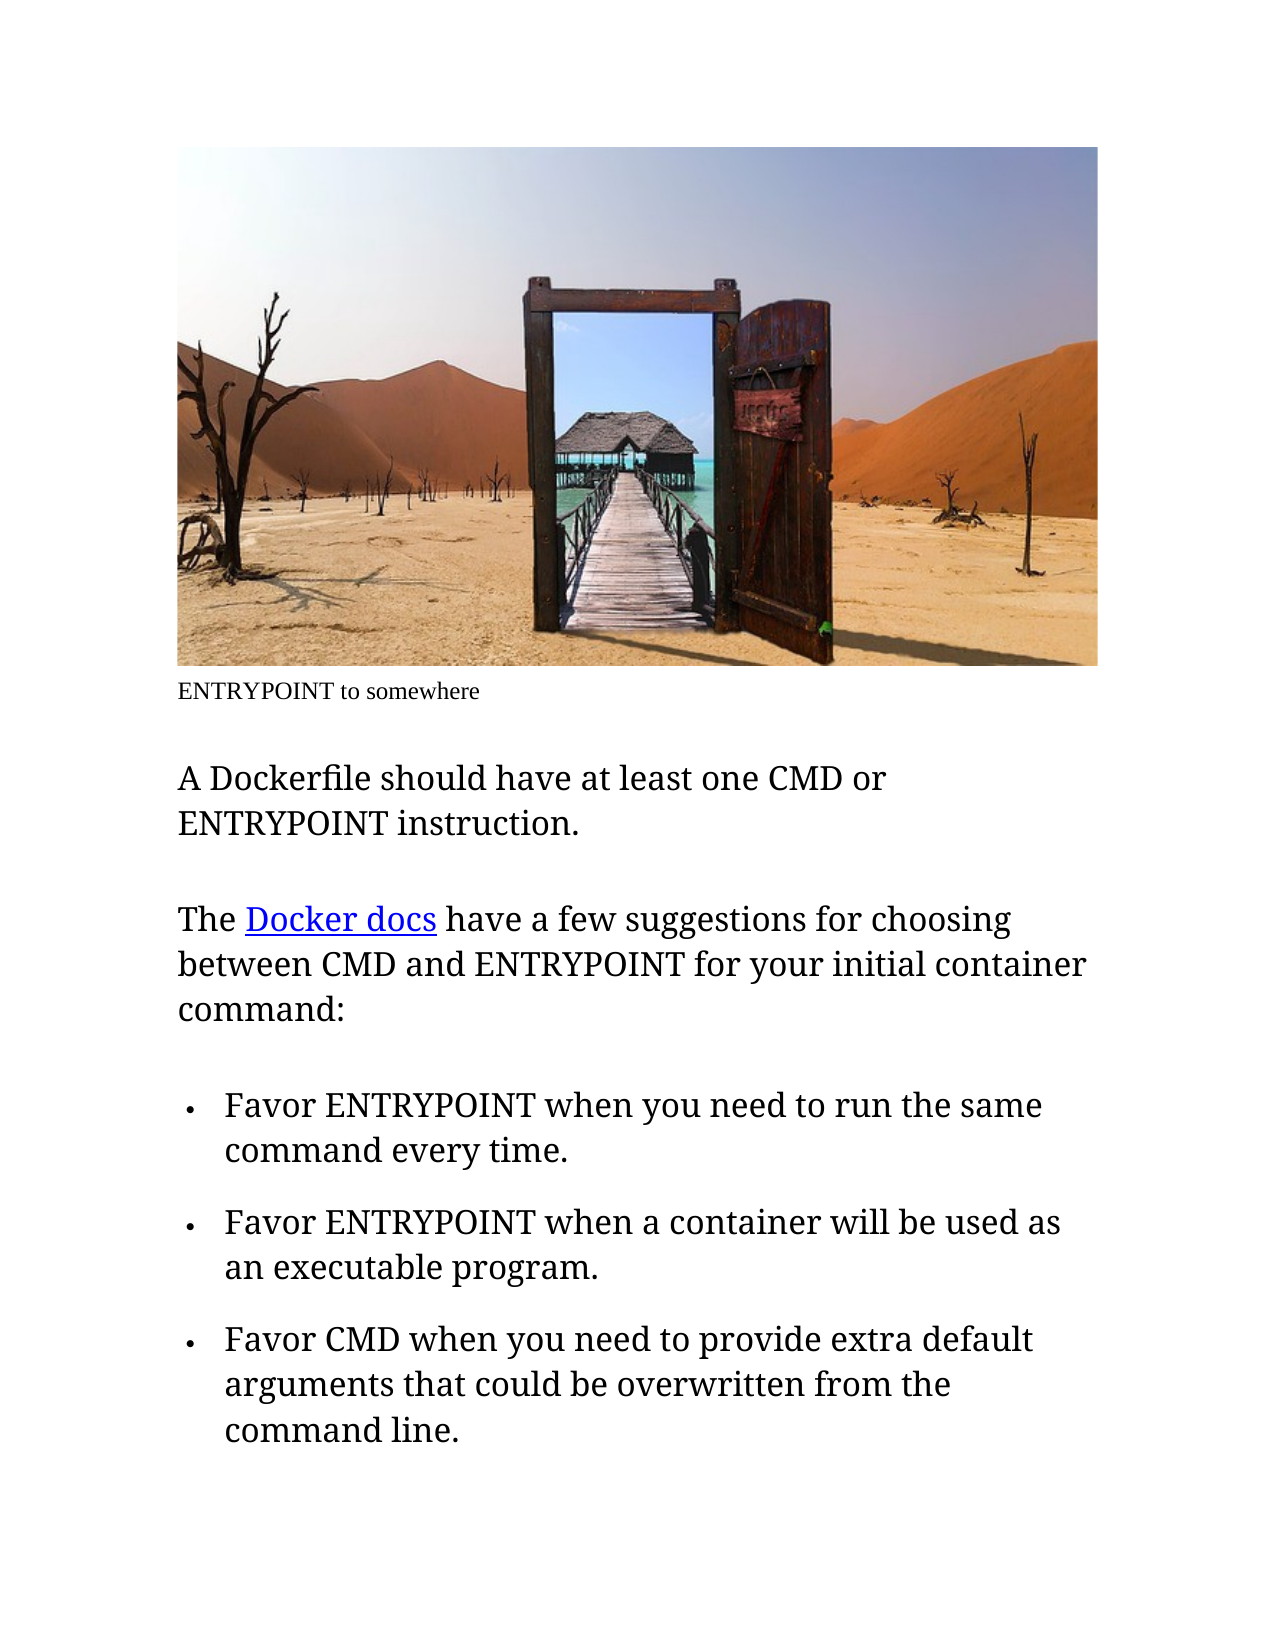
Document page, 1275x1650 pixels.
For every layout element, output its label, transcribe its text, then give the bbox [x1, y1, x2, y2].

text The Docker docs have a few suggestions for choosing between CMD and ENTRYPOINT for your initial container command: [177, 895, 1098, 1032]
list Favor ENTRYPOINT when you need to run the same command every time. [187, 1082, 1098, 1172]
text ENTRYPOINT to somewhere [177, 676, 1098, 704]
list Favor CMD when you need to provide extra default arguments that could be overwritten from the command line. [187, 1316, 1098, 1452]
picture [177, 147, 1098, 666]
text A Dockerfile should have at least one CMD or ENTRYPOINT instruction. [177, 754, 1098, 845]
list Favor ENTRYPOINT when a container will be used as an executable program. [187, 1199, 1098, 1289]
